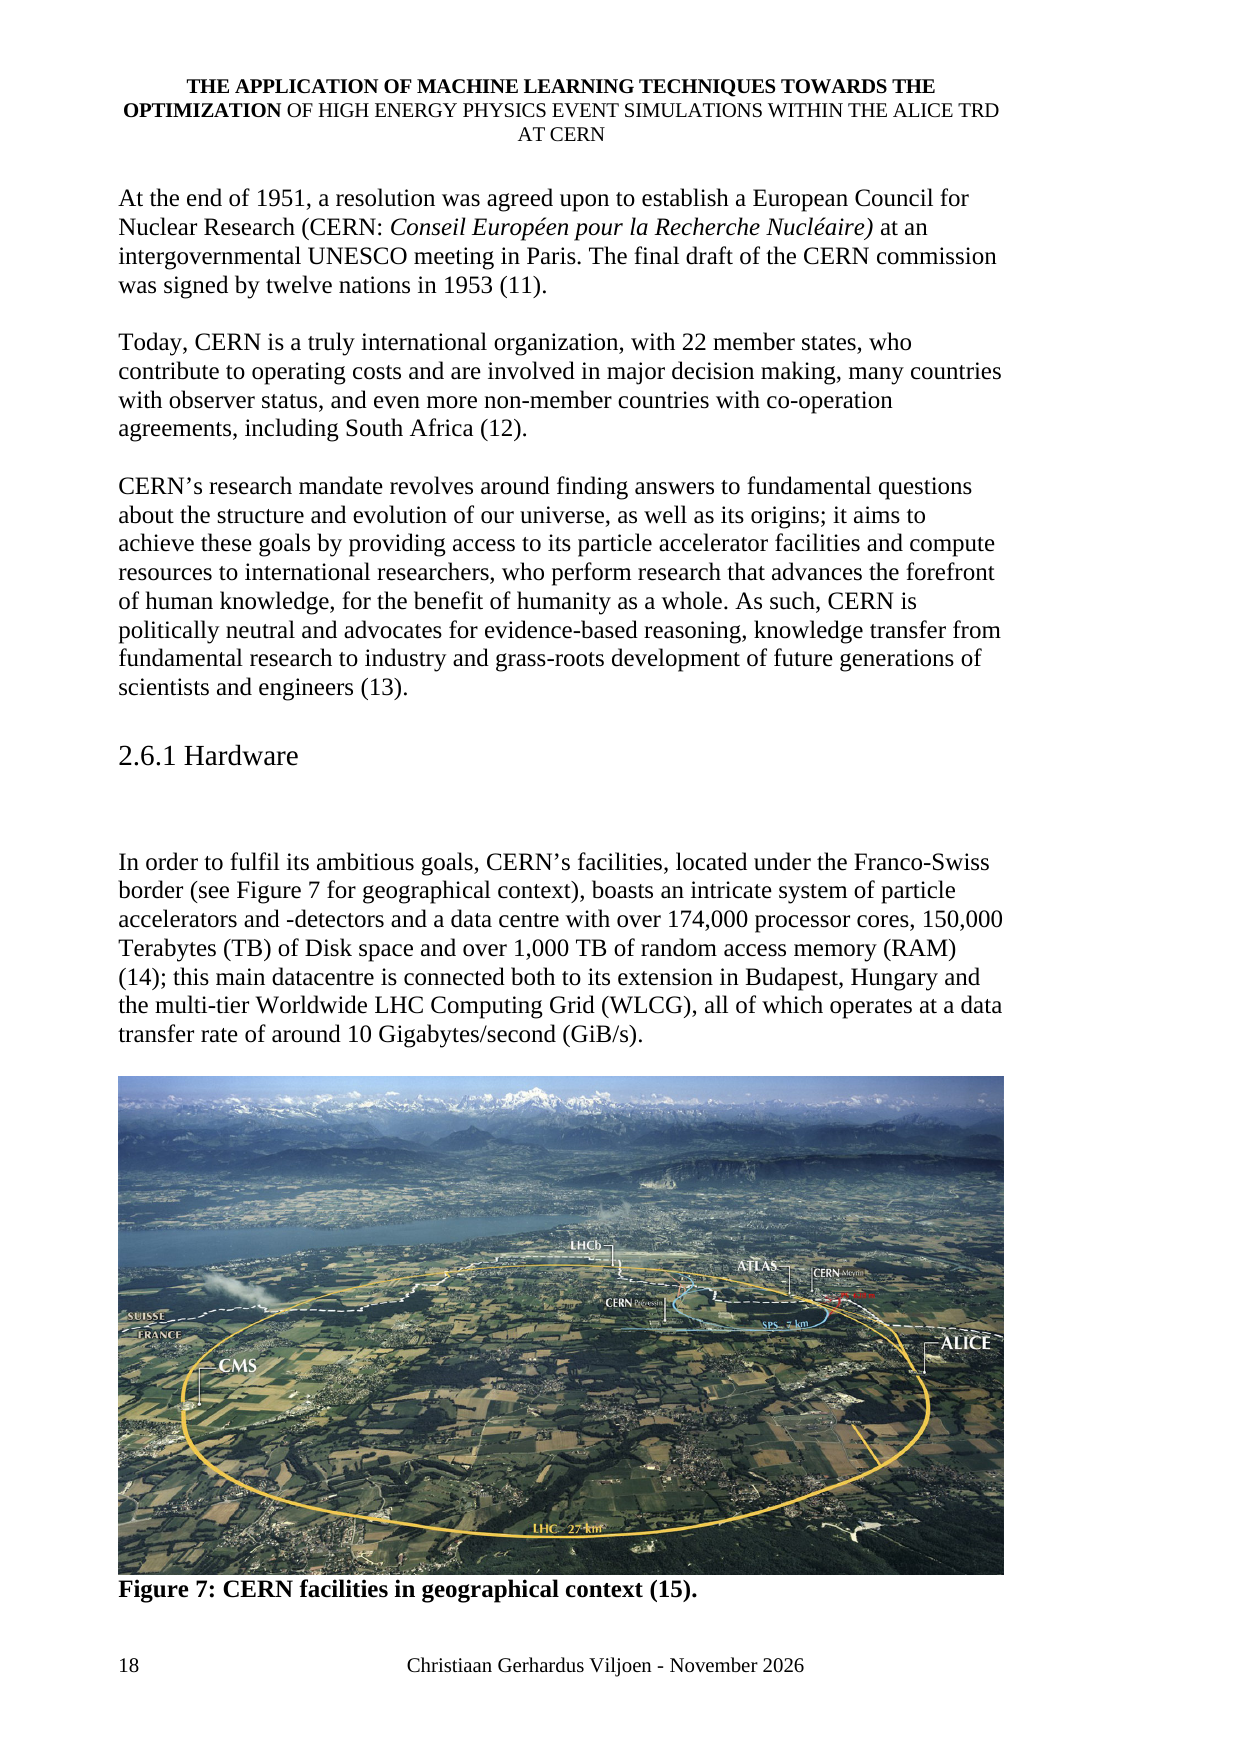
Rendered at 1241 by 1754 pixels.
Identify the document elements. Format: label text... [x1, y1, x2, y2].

text At the end of 1951, a resolution was agreed upon to establish a European Council for Nuclear Research (CERN: Conseil Européen pour la Recherche Nucléaire) at an intergovernmental UNESCO meeting in Paris. The final draft of the CERN commission was signed by twelve nations in 1953 . [118, 183, 1004, 298]
text In order to fulfil its ambitious goals, CERN’s facilities, located under the Franco-Swiss border (see Figure 7 for geographical context), boasts an intricate system of particle accelerators and -detectors and a data centre with over 174,000 processor cores, 150,000 Terabytes (TB) of Disk space and over 1,000 TB of random access memory (RAM) ; this main datacentre is connected both to its extension in Budapest, Hungary and the multi-tier Worldwide LHC Computing Grid (WLCG), all of which operates at a data transfer rate of around 10 Gigabytes/second (GiB/s). [118, 847, 1004, 1048]
text CERN’s research mandate revolves around finding answers to fundamental questions about the structure and evolution of our universe, as well as its origins; it aims to achieve these goals by providing access to its particle accelerator facilities and compute resources to international researchers, who perform research that advances the forefront of human knowledge, for the benefit of humanity as a whole. As such, CERN is politically neutral and advocates for evidence-based reasoning, knowledge transfer from fundamental research to industry and grass-roots development of future generations of scientists and engineers . [118, 471, 1004, 701]
subtitle Hardware [118, 738, 1004, 772]
picture [118, 1076, 1004, 1575]
text Figure 7: CERN facilities in geographical context . [118, 1575, 1004, 1603]
text Today, CERN is a truly international organization, with 22 member states, who contribute to operating costs and are involved in major decision making, many countries with observer status, and even more non-member countries with co-operation agreements, including South Africa . [118, 327, 1004, 442]
